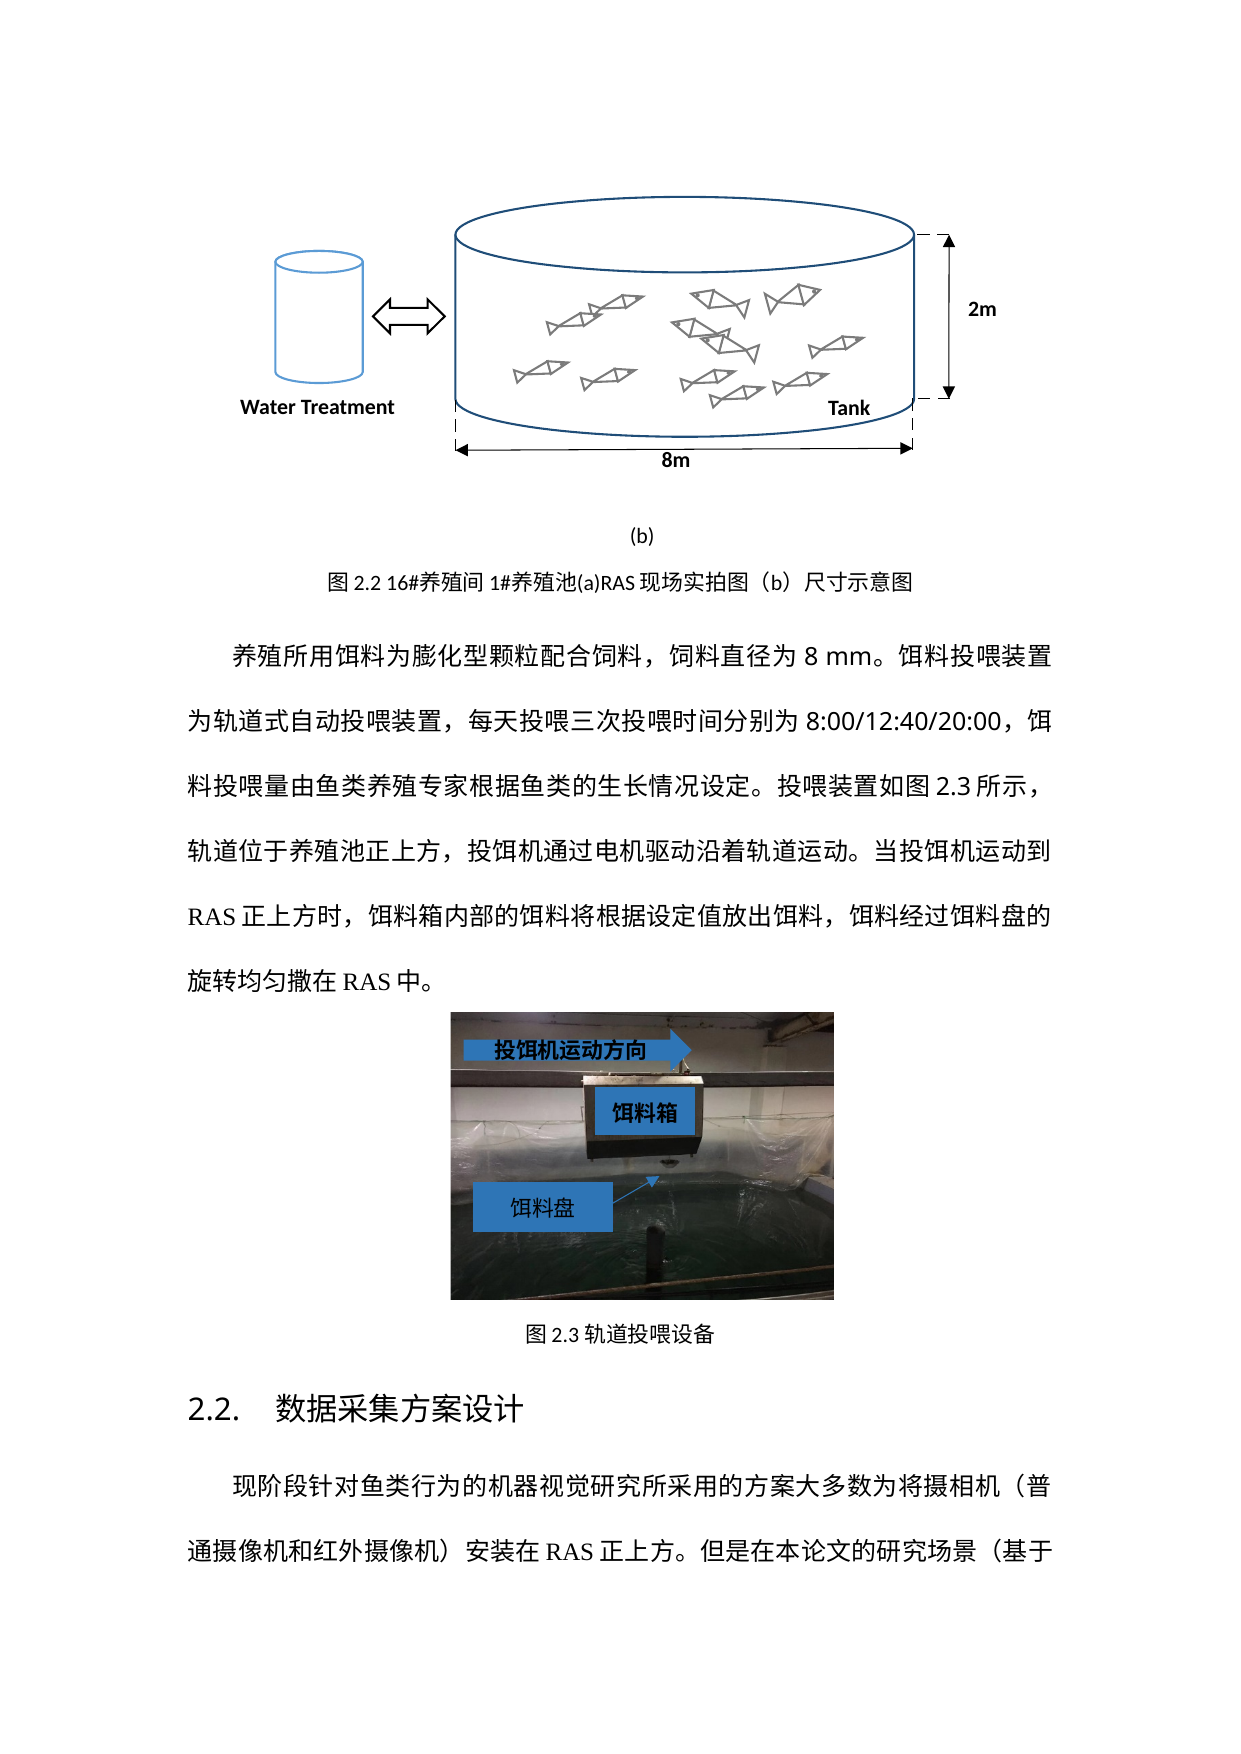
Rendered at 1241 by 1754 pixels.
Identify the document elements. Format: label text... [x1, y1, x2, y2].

text 养殖所用饵料为膨化型颗粒配合饲料，饲料直径为8 mm。饵料投喂装置为轨道式自动投喂装置，每天投喂三次投喂时间分别为8:00/12:40/20:00，饵料投喂量由鱼类养殖专家根据鱼类的生长情况设定。投喂装置如图2.3所示，轨道位于养殖池正上方，投饵机通过电机驱动沿着轨道运动。当投饵机运动到RAS正上方时，饵料箱内部的饵料将根据设定值放出饵料，饵料经过饵料盘的旋转均匀撒在RAS中。 [187, 622, 1053, 1012]
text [187, 1452, 1053, 1582]
text 图2.2 16#养殖间1#养殖池(a)RAS现场实拍图（b）尺寸示意图 [187, 564, 1053, 597]
text 图2.3 轨道投喂设备 [187, 1317, 1053, 1349]
list 数据采集方案设计 [187, 1374, 1053, 1439]
text (b) [187, 519, 1053, 552]
picture [450, 1012, 834, 1300]
